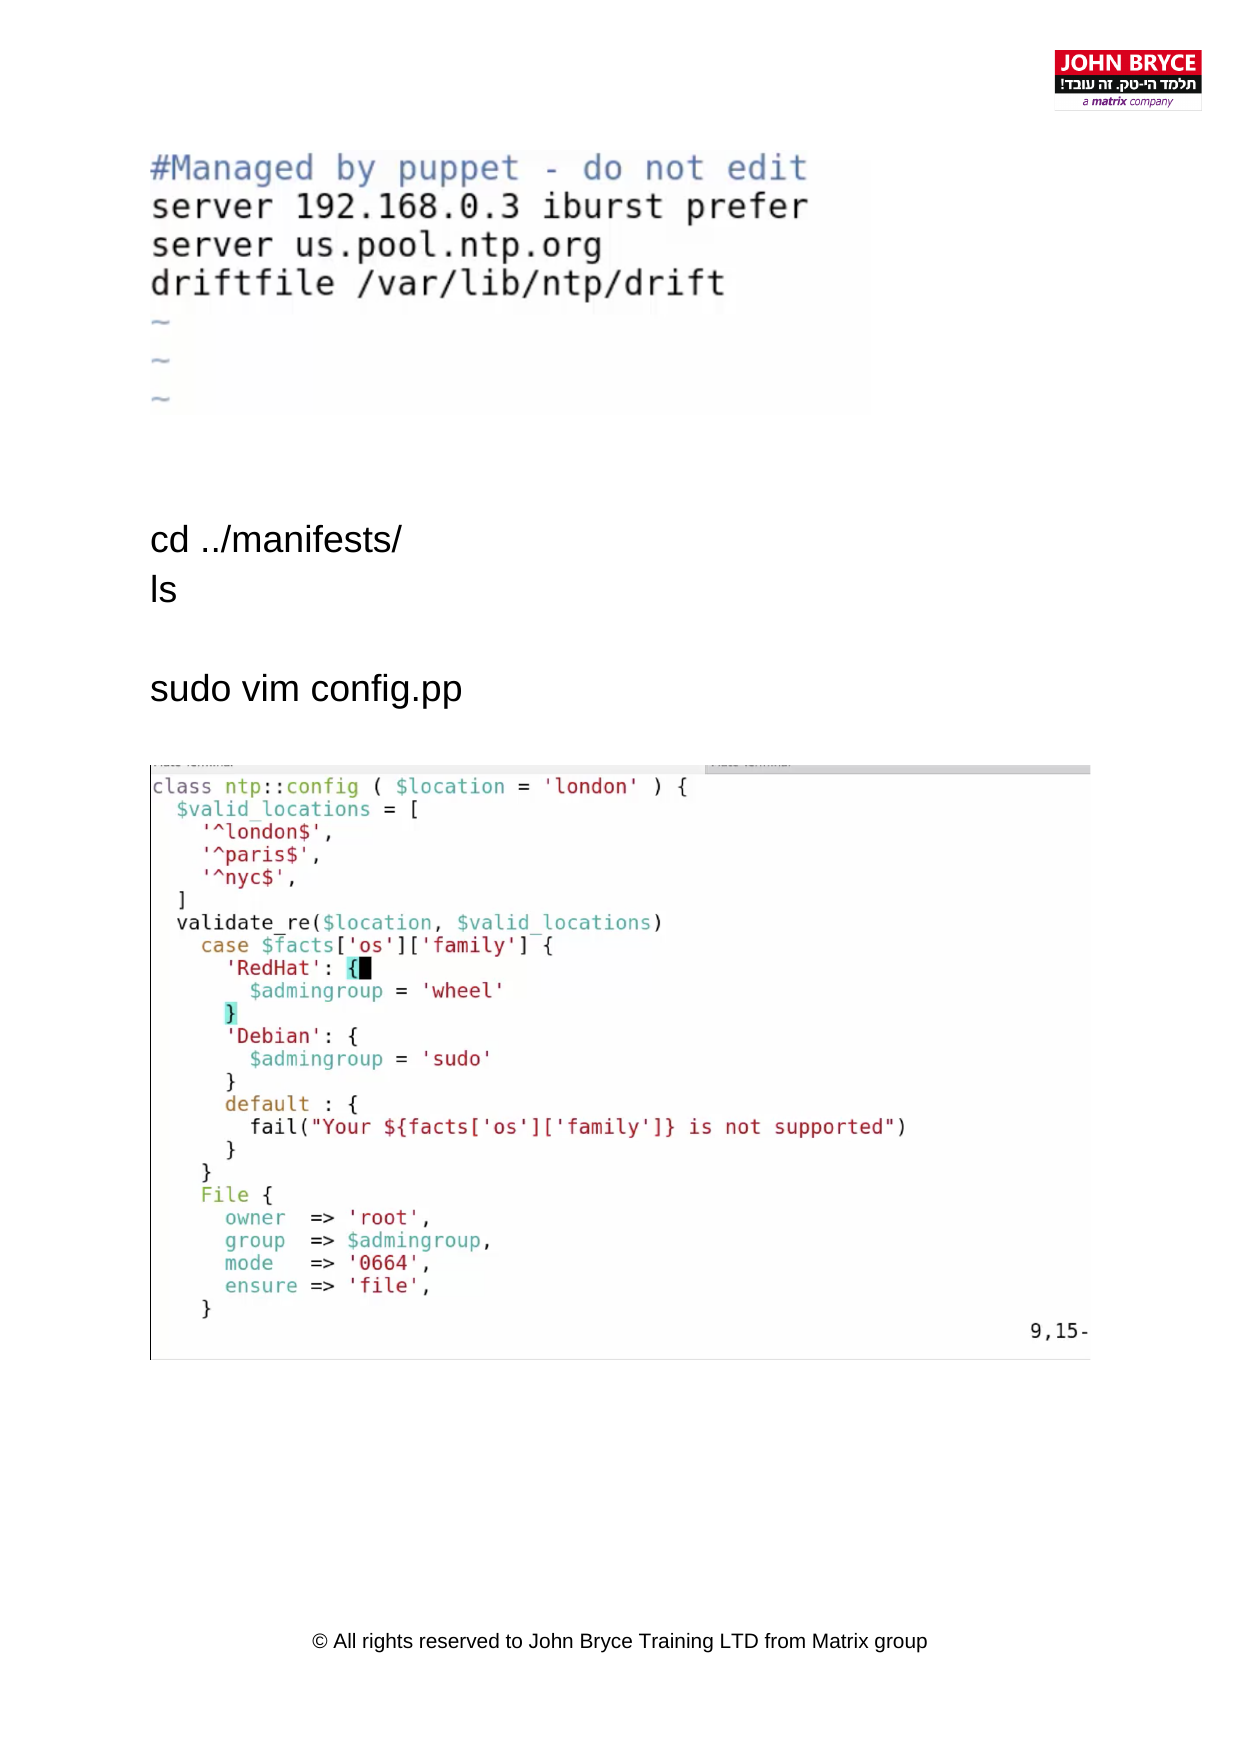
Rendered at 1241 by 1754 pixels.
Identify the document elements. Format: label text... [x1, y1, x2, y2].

picture [150, 765, 1091, 1360]
text sudo vim config.pp [150, 666, 1090, 709]
picture [150, 150, 871, 415]
picture [1054, 50, 1202, 111]
text cd ../manifests/ [150, 518, 1090, 561]
text ls [150, 567, 1090, 610]
